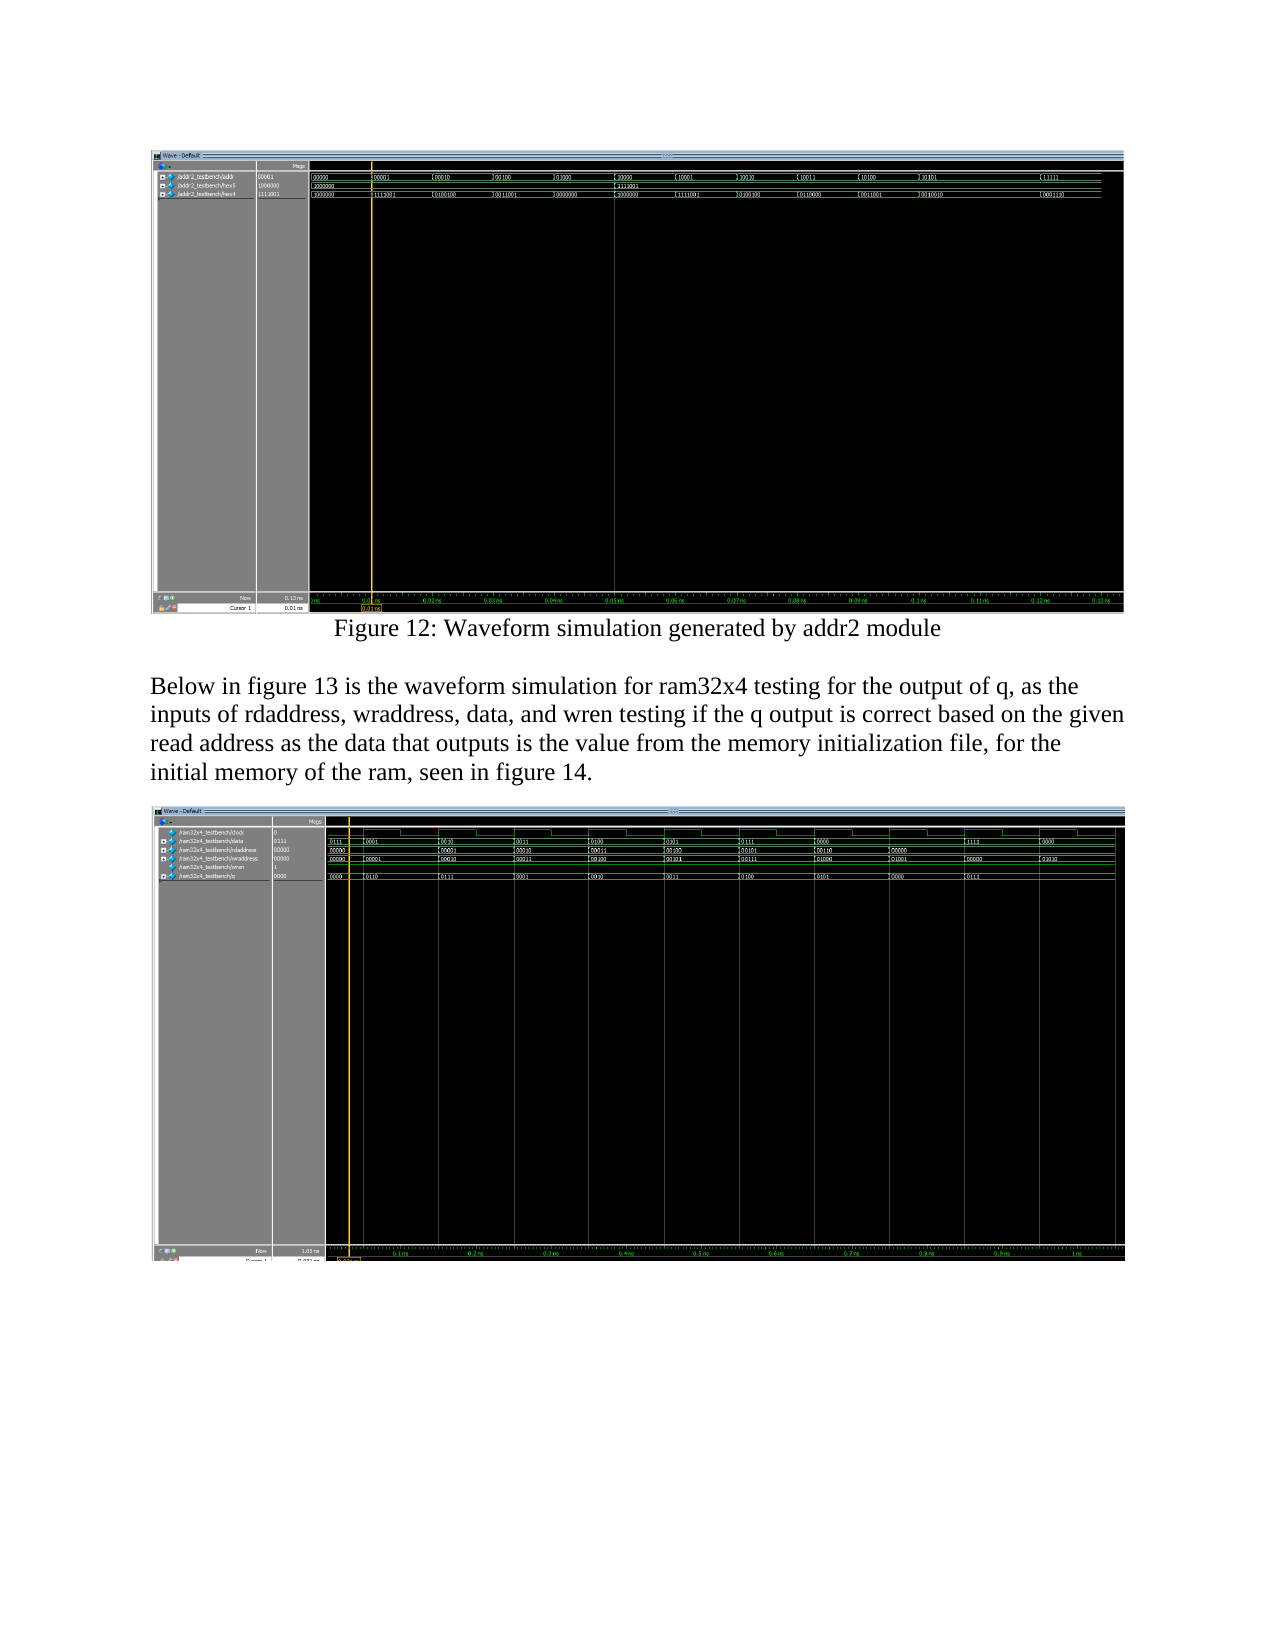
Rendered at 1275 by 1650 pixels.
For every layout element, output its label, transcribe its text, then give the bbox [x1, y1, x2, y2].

picture [151, 806, 1125, 1261]
picture [151, 150, 1124, 614]
text Below in figure 13 is the waveform simulation for ram32x4 testing for the output of q, as the inputs of rdaddress, wraddress, data, and wren testing if the q output is correct based on the given read address as the data that outputs is the value from the memory initialization file, for the initial memory of the ram, seen in figure 14. [150, 671, 1125, 786]
text Figure 12: Waveform simulation generated by addr2 module [150, 613, 1125, 642]
